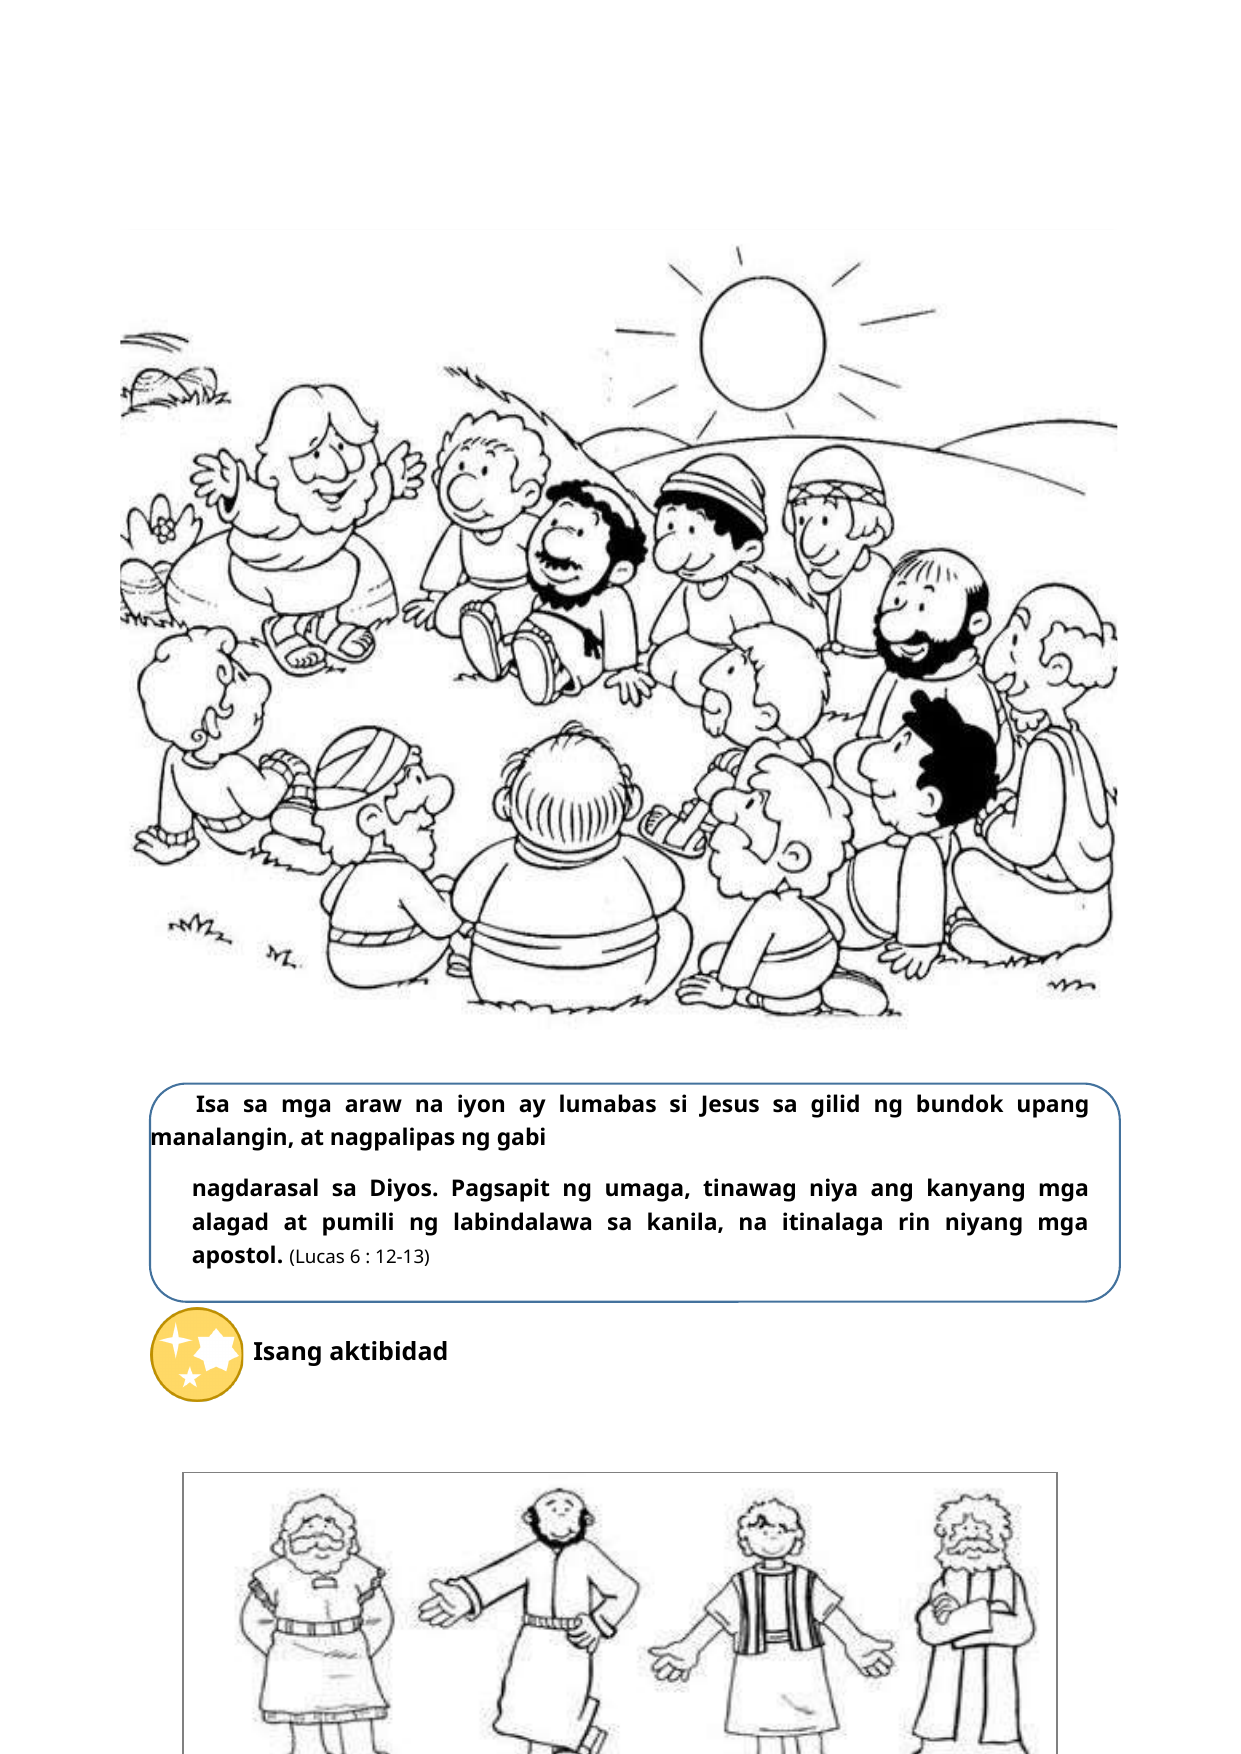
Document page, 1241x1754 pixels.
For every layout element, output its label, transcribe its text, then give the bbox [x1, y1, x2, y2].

text nagdarasal sa Diyos. Pagsapit ng umaga, tinawag niya ang kanyang mga alagad at pumili ng labindalawa sa kanila, na itinalaga rin niyang mga apostol. (Lucas 6 : 12-13) [192, 1172, 1090, 1271]
picture [120, 229, 1118, 1038]
text Isang aktibidad [244, 1334, 1090, 1368]
text Isa sa mga araw na iyon ay lumabas si Jesus sa gilid ng bundok upang manalangin, at nagpalipas ng gabi [152, 1088, 1090, 1153]
picture [150, 1307, 244, 1402]
picture [184, 1473, 1056, 1754]
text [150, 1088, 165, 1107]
